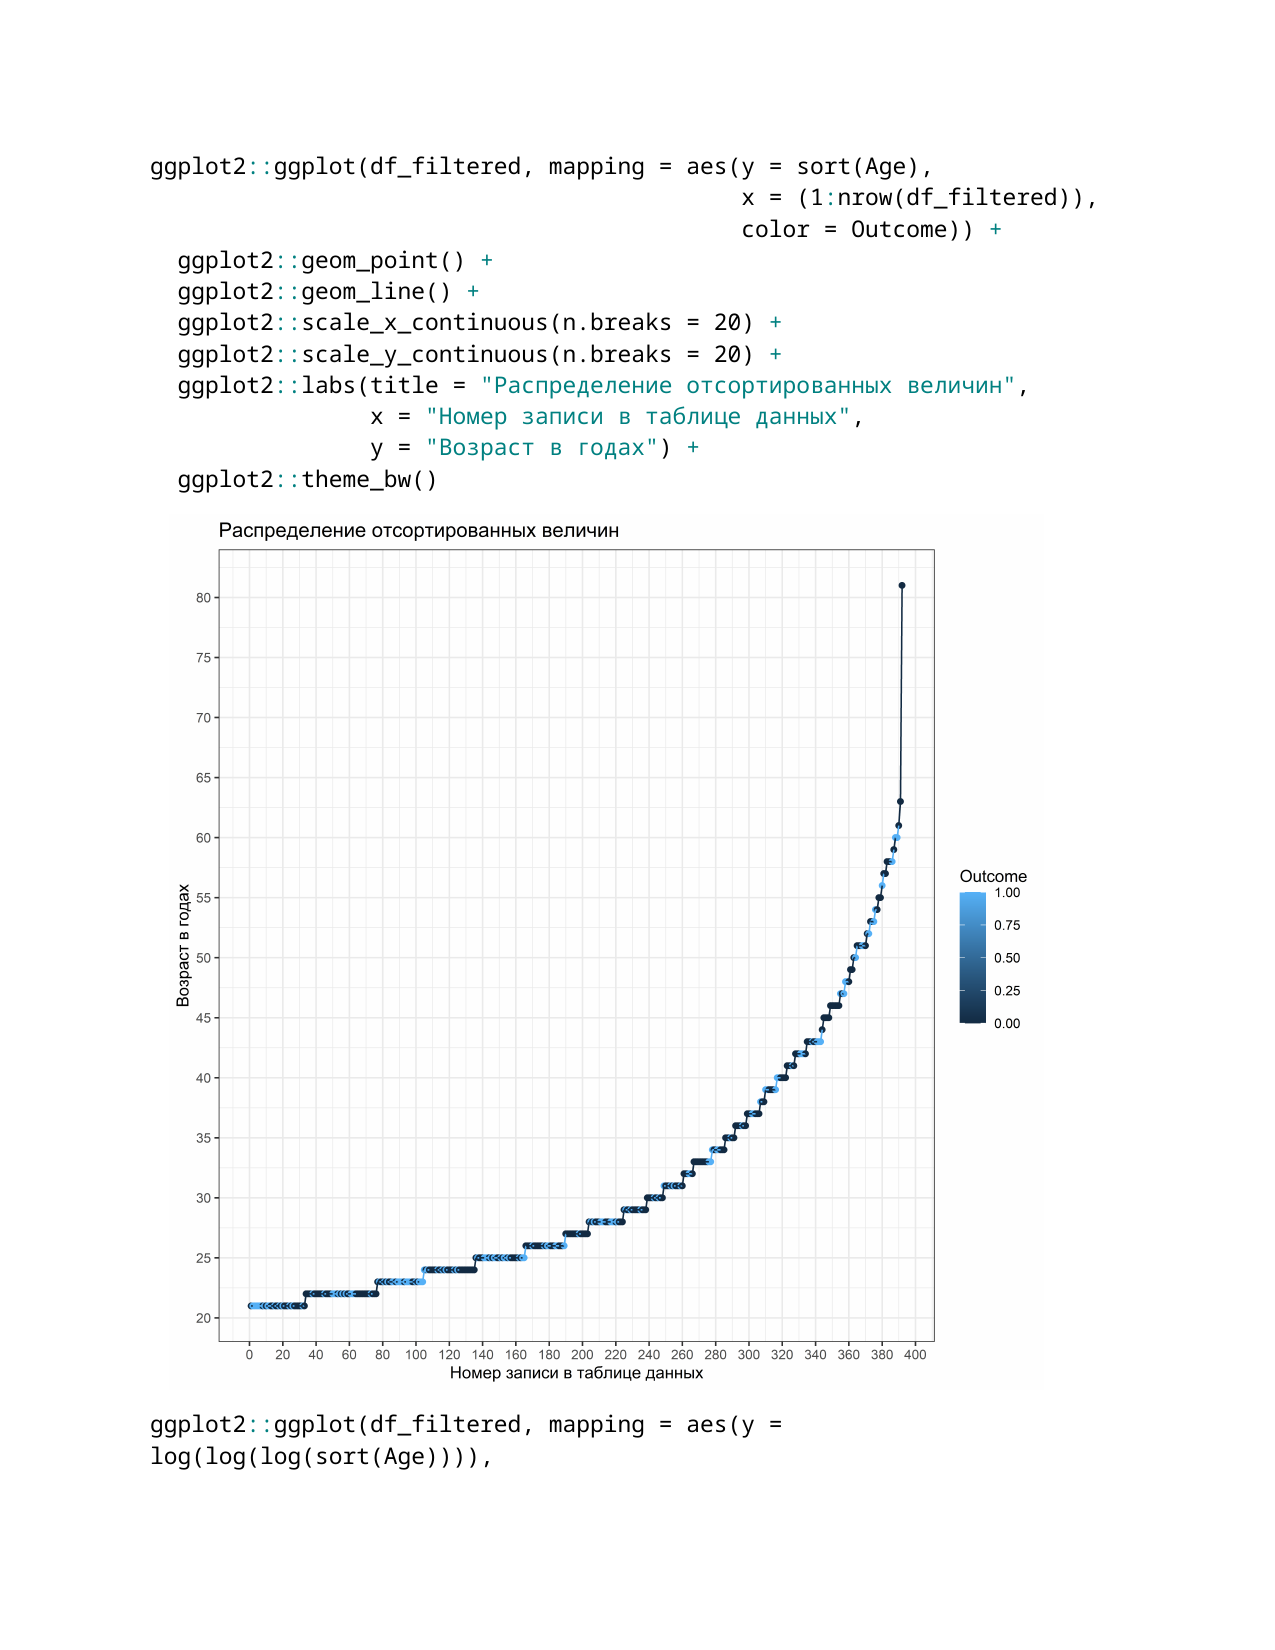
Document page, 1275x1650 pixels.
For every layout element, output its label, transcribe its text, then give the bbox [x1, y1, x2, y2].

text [150, 1408, 1125, 1471]
picture [168, 514, 1044, 1390]
text ggplot2::ggplot(df_filtered, mapping = aes(y = sort(Age), x = (1:nrow(df_filtered)), color = Outcome)) + ggplot2::geom_point() + ggplot2::geom_line() + ggplot2::scale_x_continuous(n.breaks = 20) + ggplot2::scale_y_continuous(n.breaks = 20) + ggplot2::labs(title = "Распределение отсортированных величин", x = "Номер записи в таблице данных", y = "Возраст в годах") + ggplot2::theme_bw() [150, 150, 1125, 494]
